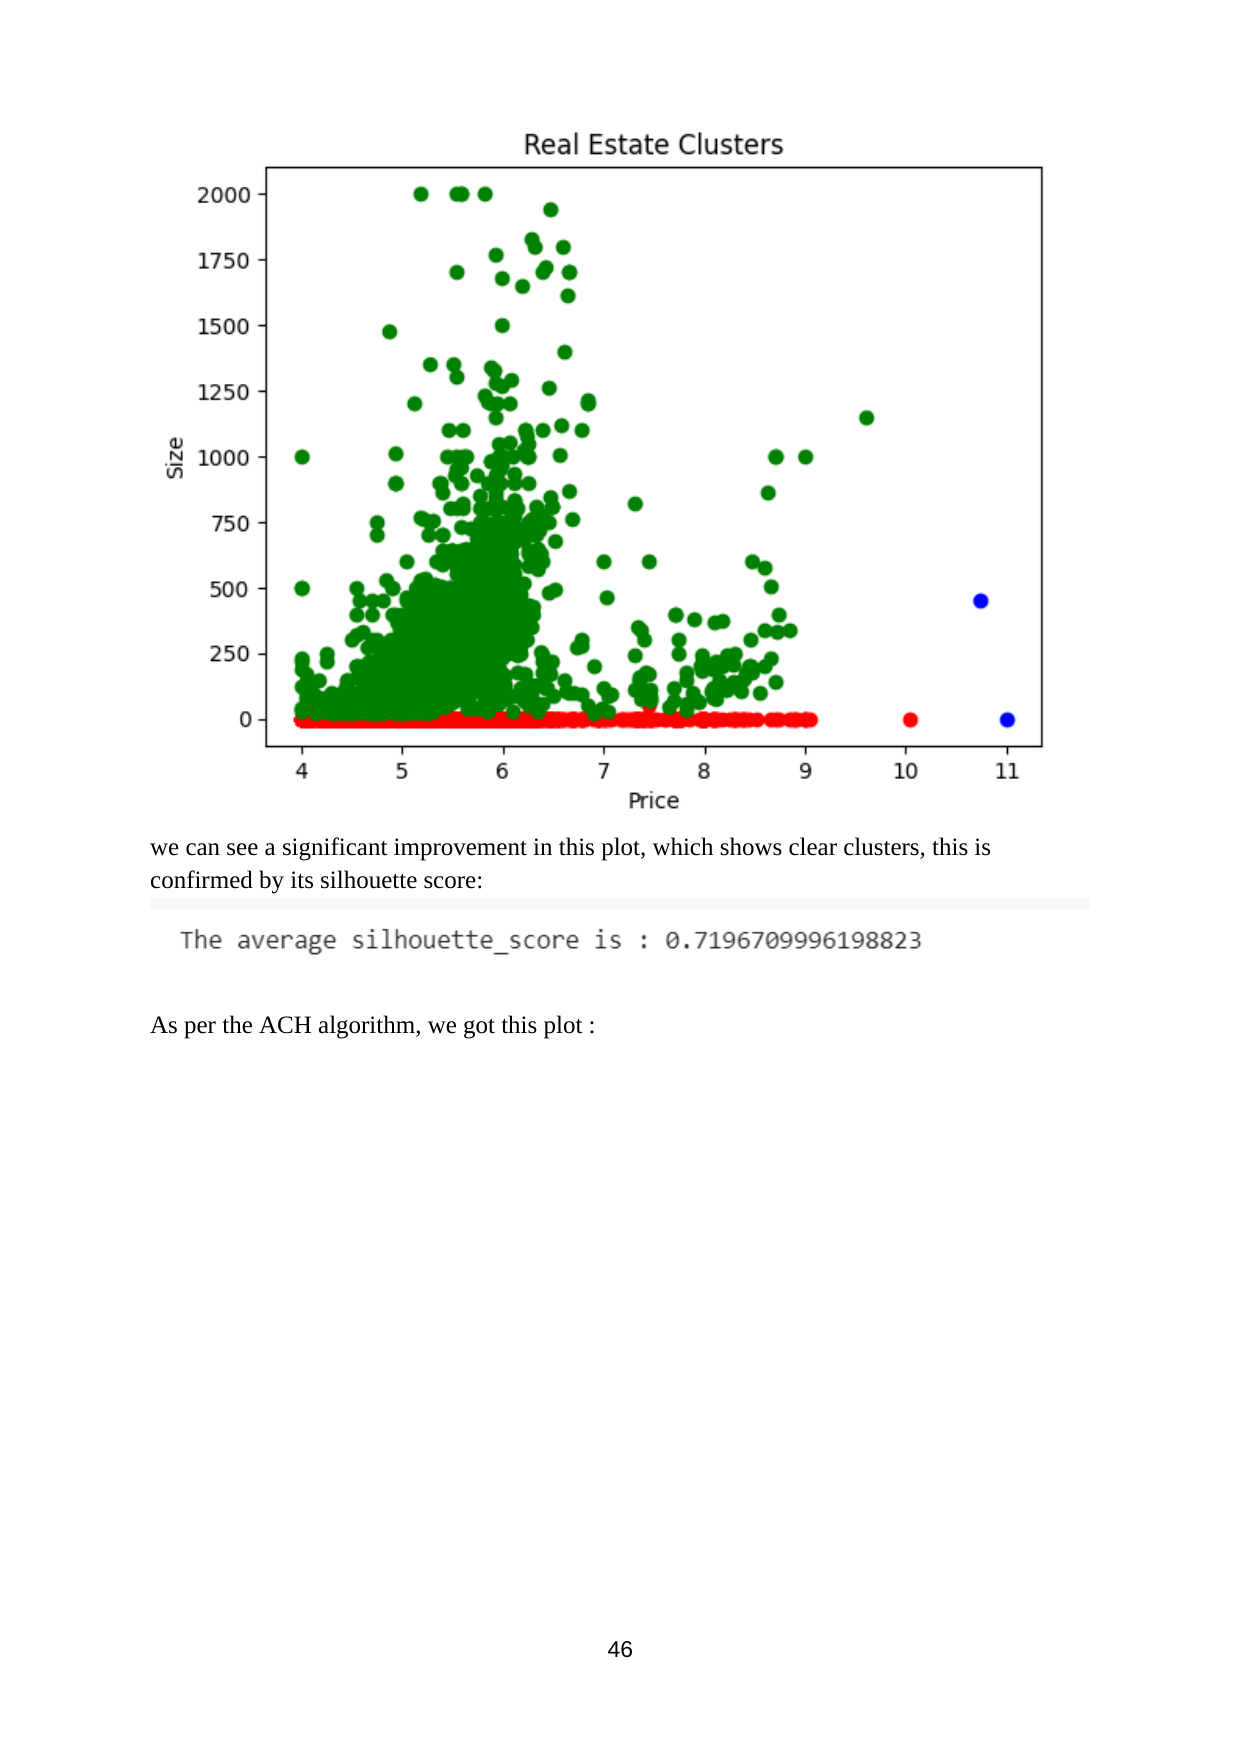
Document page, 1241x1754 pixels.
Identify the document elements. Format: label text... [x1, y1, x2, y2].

text As per the ACH algorithm, we got this plot : [150, 1010, 1090, 1039]
picture [150, 898, 1091, 974]
picture [150, 117, 1057, 829]
text we can see a significant improvement in this plot, which shows clear clusters, this is confirmed by its silhouette score: [150, 832, 1090, 894]
